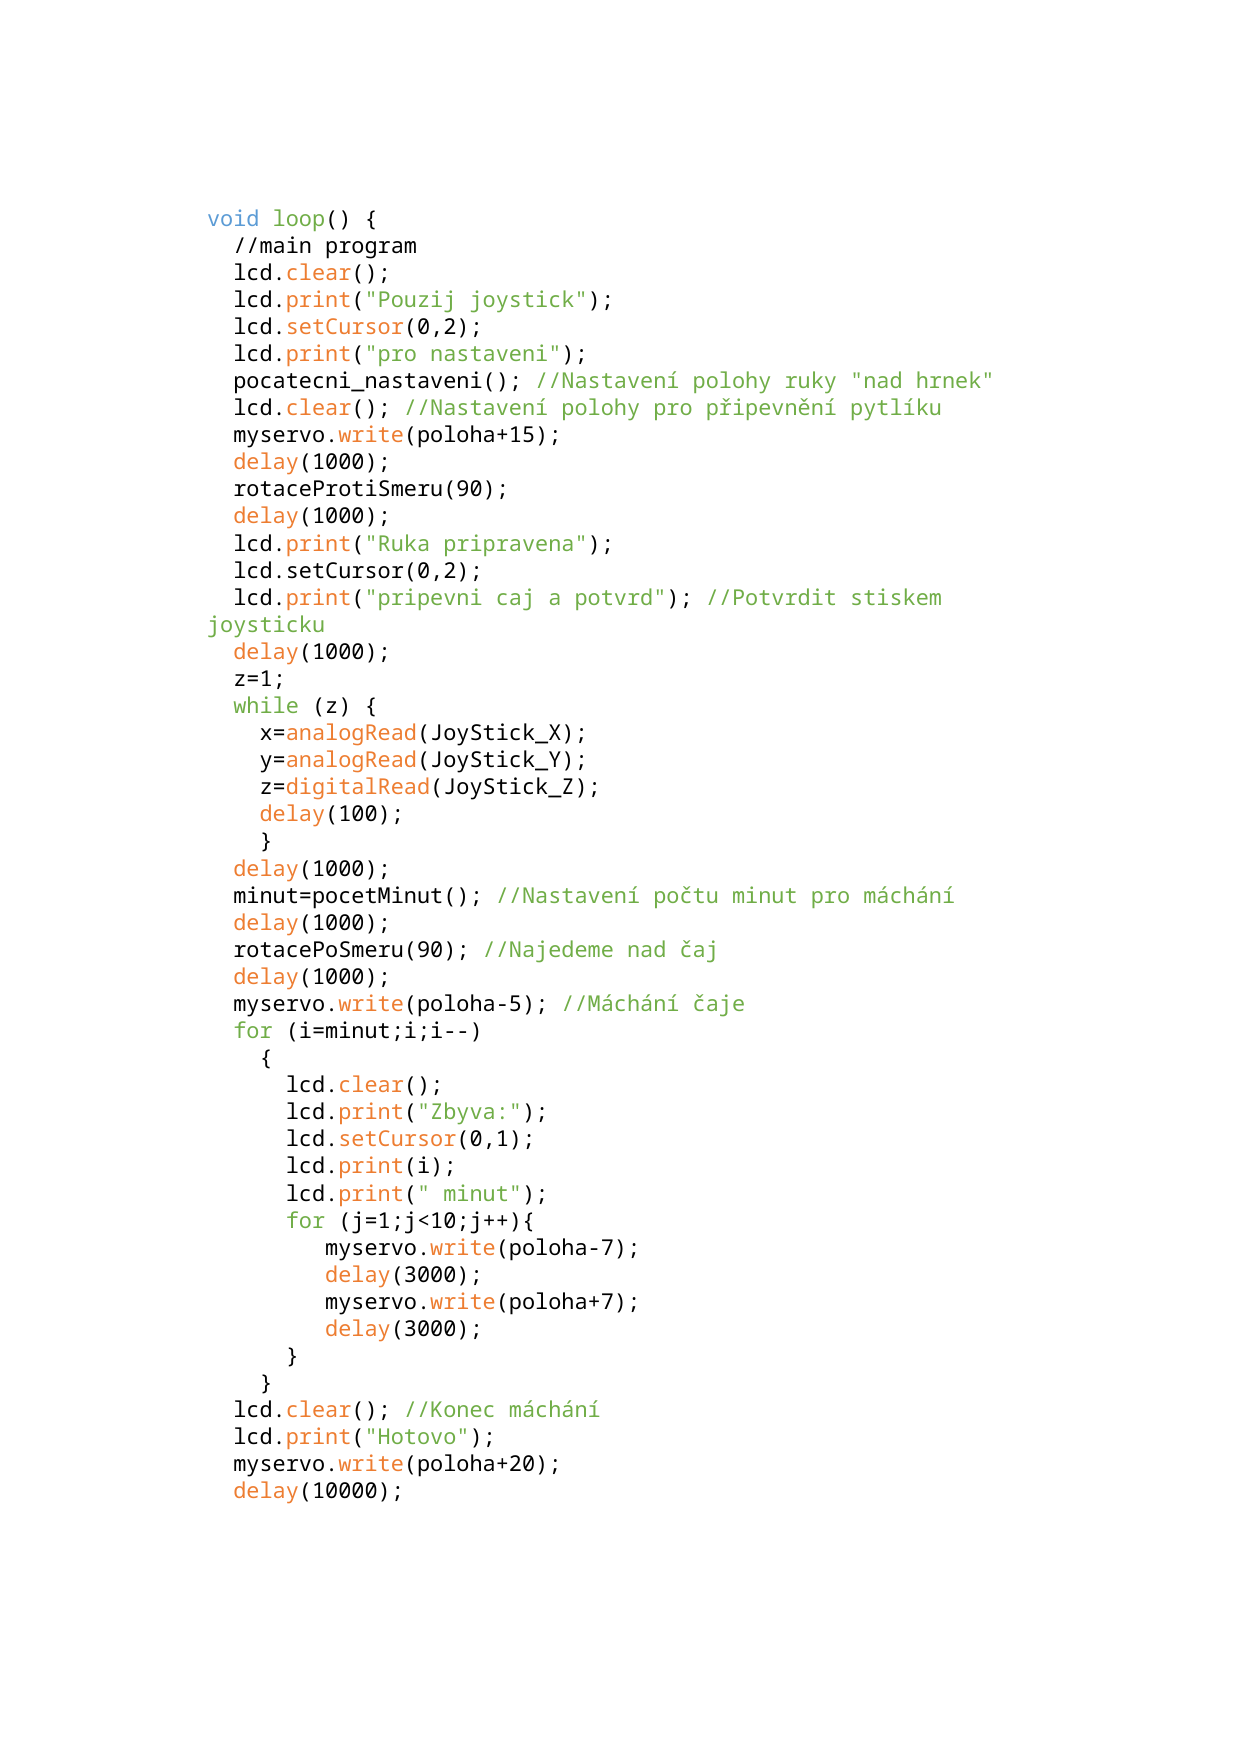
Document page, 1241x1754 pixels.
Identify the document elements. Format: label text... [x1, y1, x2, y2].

text lcd.setCursor(0,2); [207, 556, 1033, 583]
text myservo.write(poloha+15); [207, 421, 1033, 448]
text myservo.write(poloha-5); //Máchání čaje [207, 990, 1033, 1017]
text lcd.setCursor(0,2); [207, 313, 1033, 340]
text delay(1000); [207, 854, 1033, 881]
text x=analogRead(JoyStick_X); [207, 719, 1033, 746]
text delay(1000); [207, 963, 1033, 990]
text myservo.write(poloha+7); [207, 1288, 1033, 1315]
text lcd.print("pro nastaveni"); [207, 340, 1033, 367]
text } [207, 827, 1033, 854]
text lcd.print(" minut"); [207, 1179, 1033, 1206]
text lcd.print(i); [207, 1152, 1033, 1179]
text myservo.write(poloha-7); [207, 1233, 1033, 1261]
text delay(1000); [207, 908, 1033, 936]
text lcd.clear(); //Konec máchání [207, 1396, 1033, 1423]
text } [207, 1369, 1033, 1396]
text y=analogRead(JoyStick_Y); [207, 746, 1033, 773]
text } [207, 1342, 1033, 1369]
text delay(1000); [207, 638, 1033, 665]
text lcd.print("Zbyva:"); [207, 1098, 1033, 1125]
text rotaceProtiSmeru(90); [207, 475, 1033, 502]
text lcd.clear(); //Nastavení polohy pro připevnění pytlíku [207, 394, 1033, 421]
text pocatecni_nastaveni(); //Nastavení polohy ruky "nad hrnek" [207, 367, 1033, 394]
text z=digitalRead(JoyStick_Z); [207, 773, 1033, 800]
text for (j=1;j<10;j++){ [207, 1206, 1033, 1233]
text while (z) { [207, 692, 1033, 719]
text lcd.clear(); [207, 258, 1033, 286]
text lcd.print("Hotovo"); [207, 1423, 1033, 1450]
text lcd.print("Pouzij joystick"); [207, 286, 1033, 313]
text minut=pocetMinut(); //Nastavení počtu minut pro máchání [207, 881, 1033, 908]
text delay(100); [207, 800, 1033, 827]
text rotacePoSmeru(90); //Najedeme nad čaj [207, 936, 1033, 963]
text lcd.clear(); [207, 1071, 1033, 1098]
text lcd.print("Ruka pripravena"); [207, 529, 1033, 556]
text delay(1000); [207, 502, 1033, 529]
text lcd.print("pripevni caj a potvrd"); //Potvrdit stiskem joysticku [207, 583, 1033, 638]
text { [207, 1044, 1033, 1071]
text void loop() { [207, 204, 1033, 231]
text delay(1000); [207, 448, 1033, 475]
text delay(3000); [207, 1261, 1033, 1288]
text delay(3000); [207, 1315, 1033, 1342]
text delay(10000); [207, 1477, 1033, 1504]
text z=1; [207, 665, 1033, 692]
text for (i=minut;i;i--) [207, 1017, 1033, 1044]
text myservo.write(poloha+20); [207, 1450, 1033, 1477]
text lcd.setCursor(0,1); [207, 1125, 1033, 1152]
text //main program [207, 231, 1033, 258]
